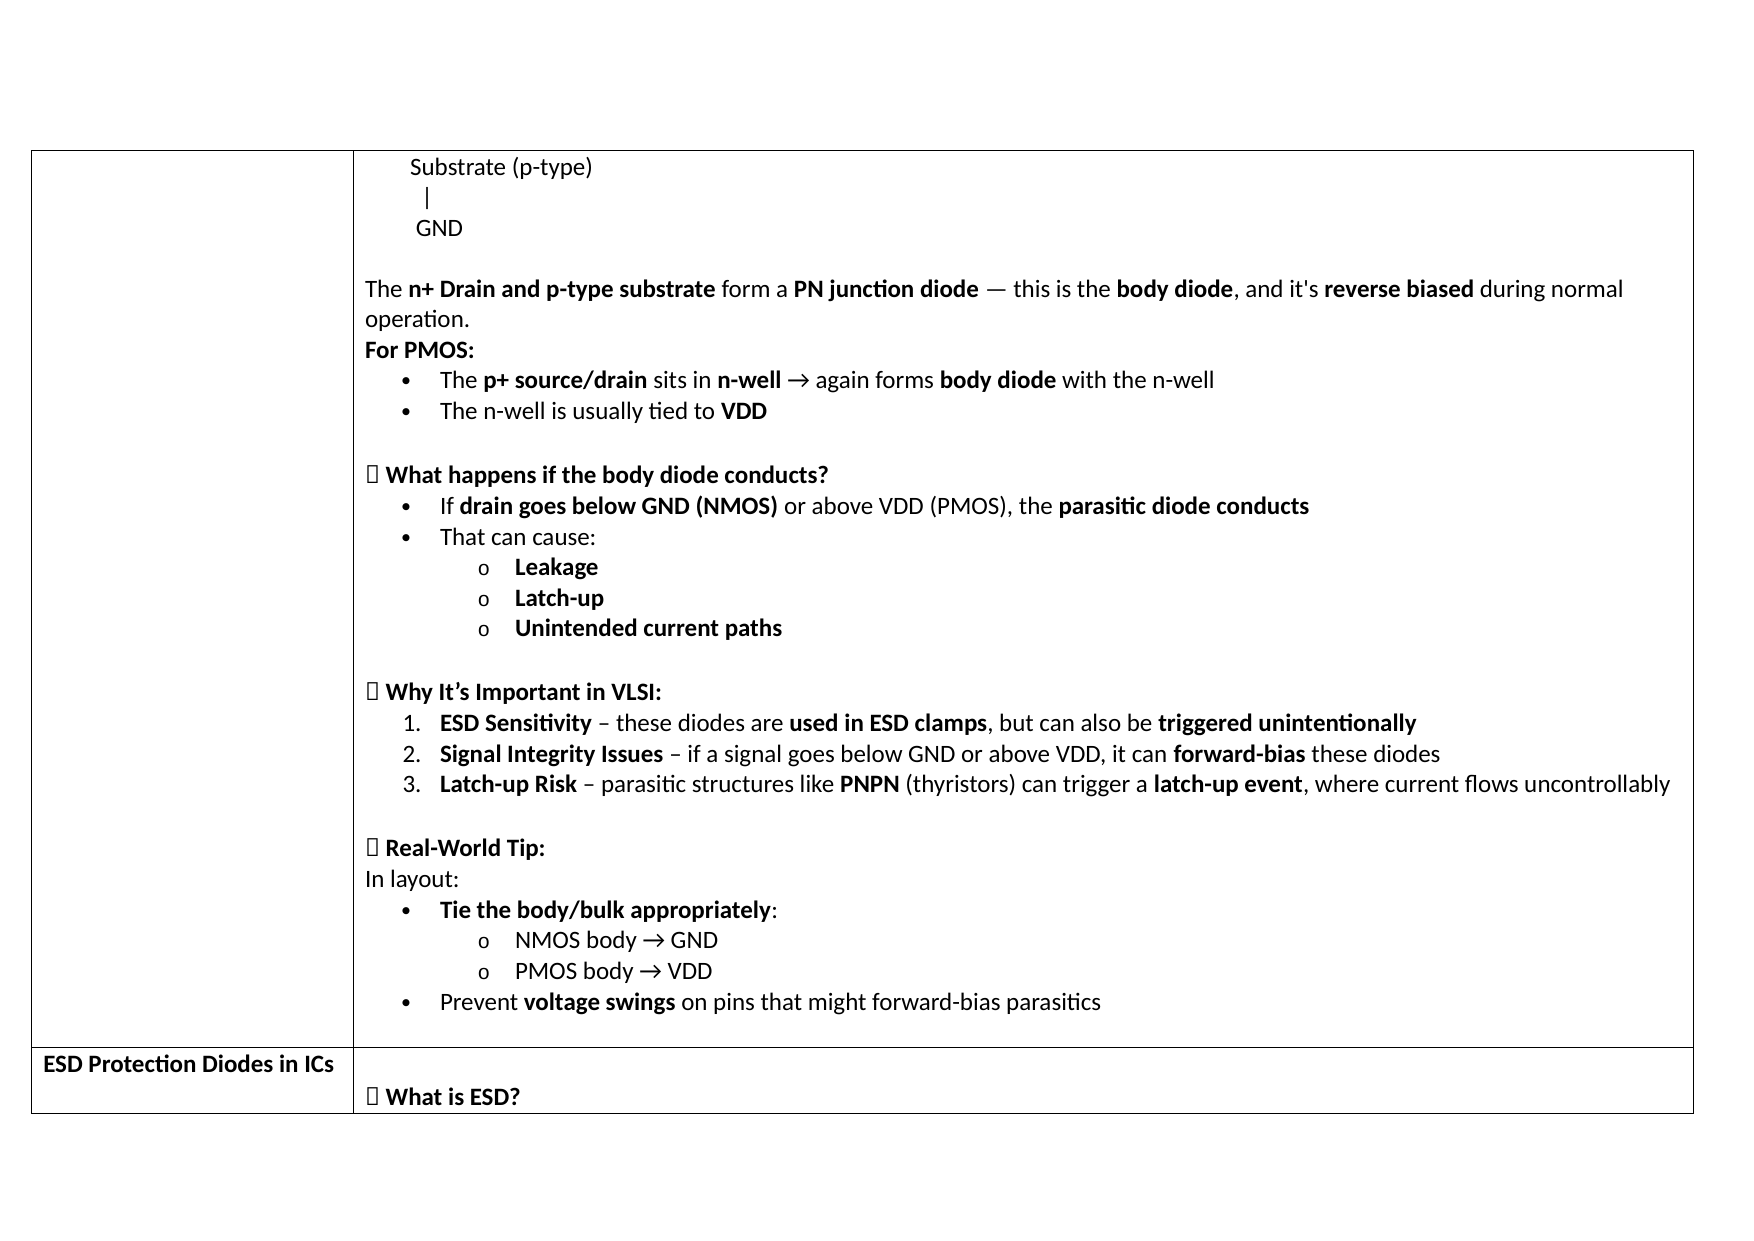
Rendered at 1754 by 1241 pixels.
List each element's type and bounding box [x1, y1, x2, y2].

table_cell [32, 151, 353, 1047]
table_cell [354, 151, 1693, 1047]
table_cell [354, 1048, 1693, 1112]
table_cell [32, 1048, 353, 1112]
